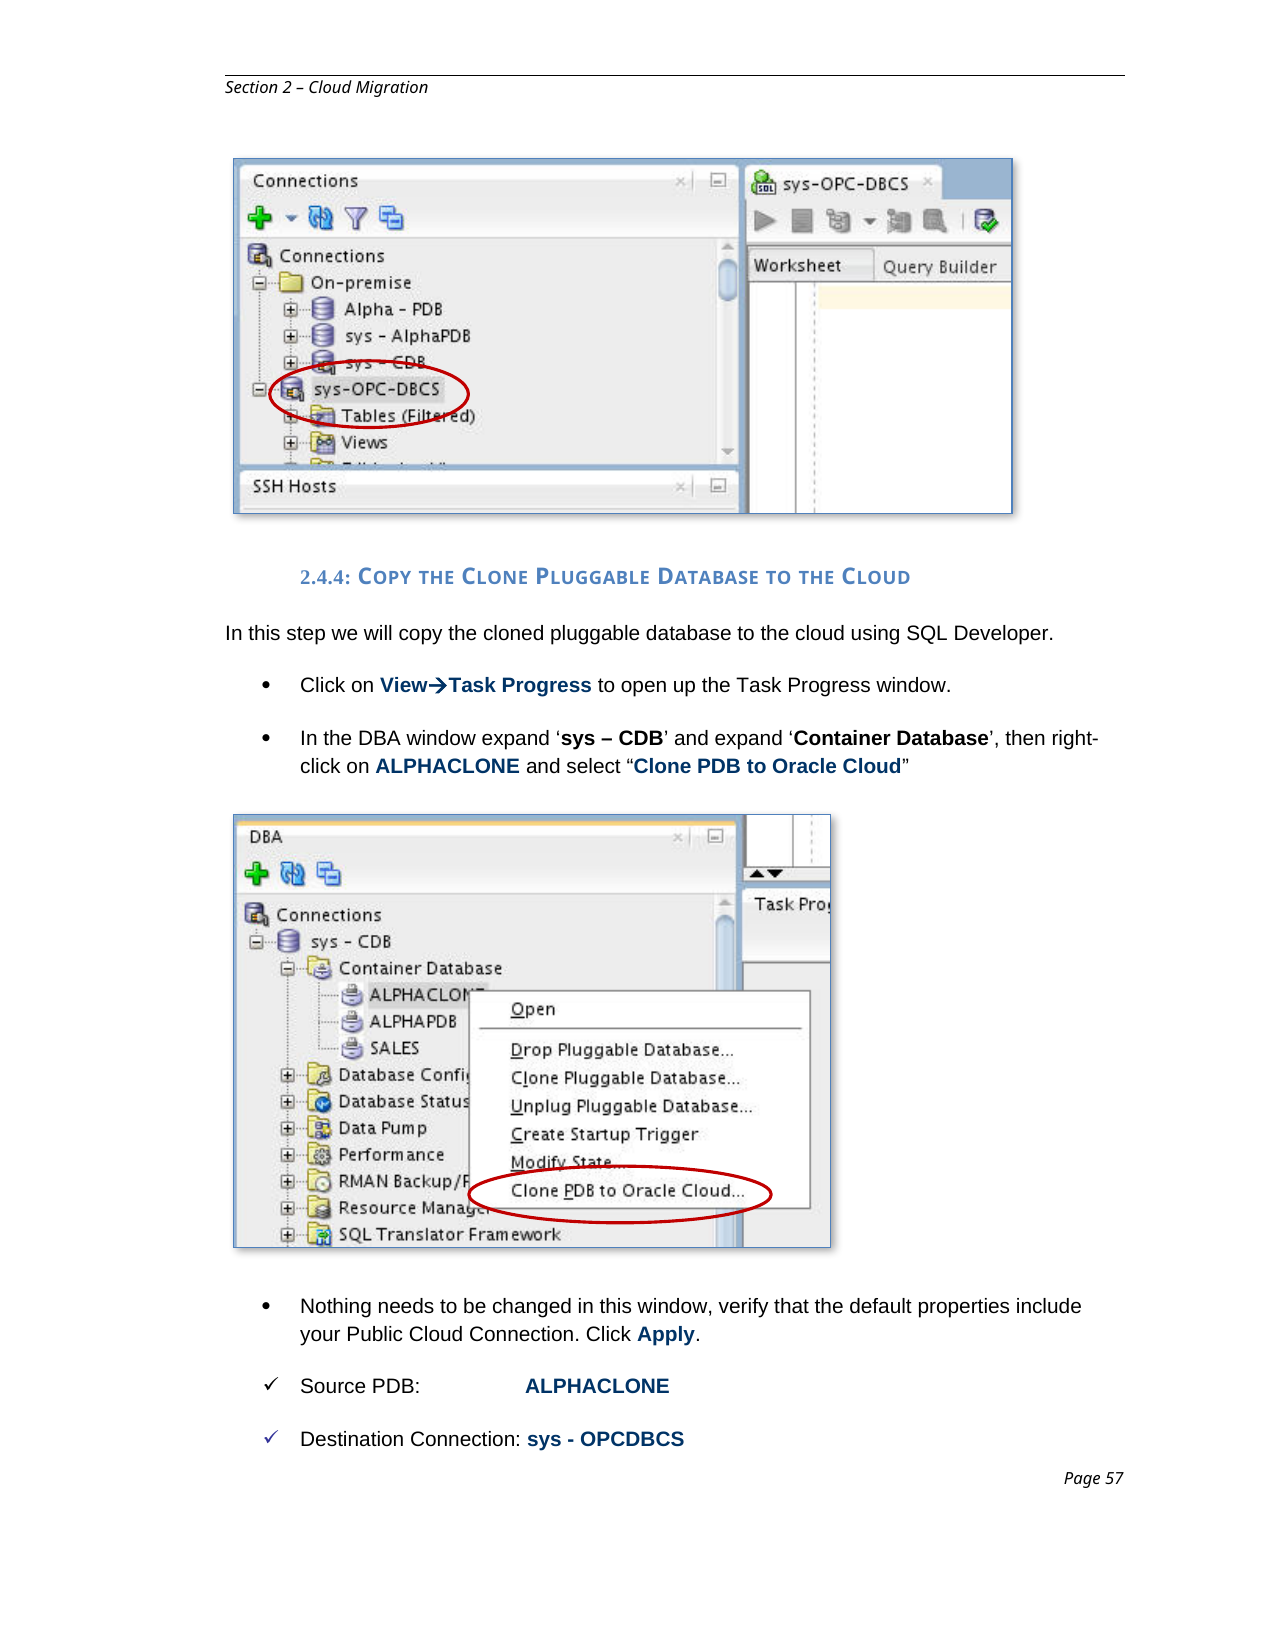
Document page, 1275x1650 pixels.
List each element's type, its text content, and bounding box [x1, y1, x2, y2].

picture [234, 815, 830, 1247]
list Nothing needs to be changed in this window, verify that the default properties include your Public Cloud Connection. Click Apply. [262, 1294, 1125, 1346]
picture [234, 159, 1011, 513]
list In the DBA window expand ‘sys – CDB’ and expand ‘Container Database’, then right-click on ALPHACLONE and select “Clone PDB to Oracle Cloud” [262, 726, 1125, 777]
list Source PDB: ALPHACLONE [262, 1374, 1125, 1398]
list Destination Connection: sys - OPCDBCS [262, 1427, 1125, 1451]
text In this step we will copy the cloned pluggable database to the cloud using SQL Developer. [225, 621, 1125, 645]
subtitle Copy the Clone Pluggable Database to the Cloud [300, 560, 1125, 591]
list Click on ViewTask Progress to open up the Task Progress window. [262, 673, 1125, 697]
